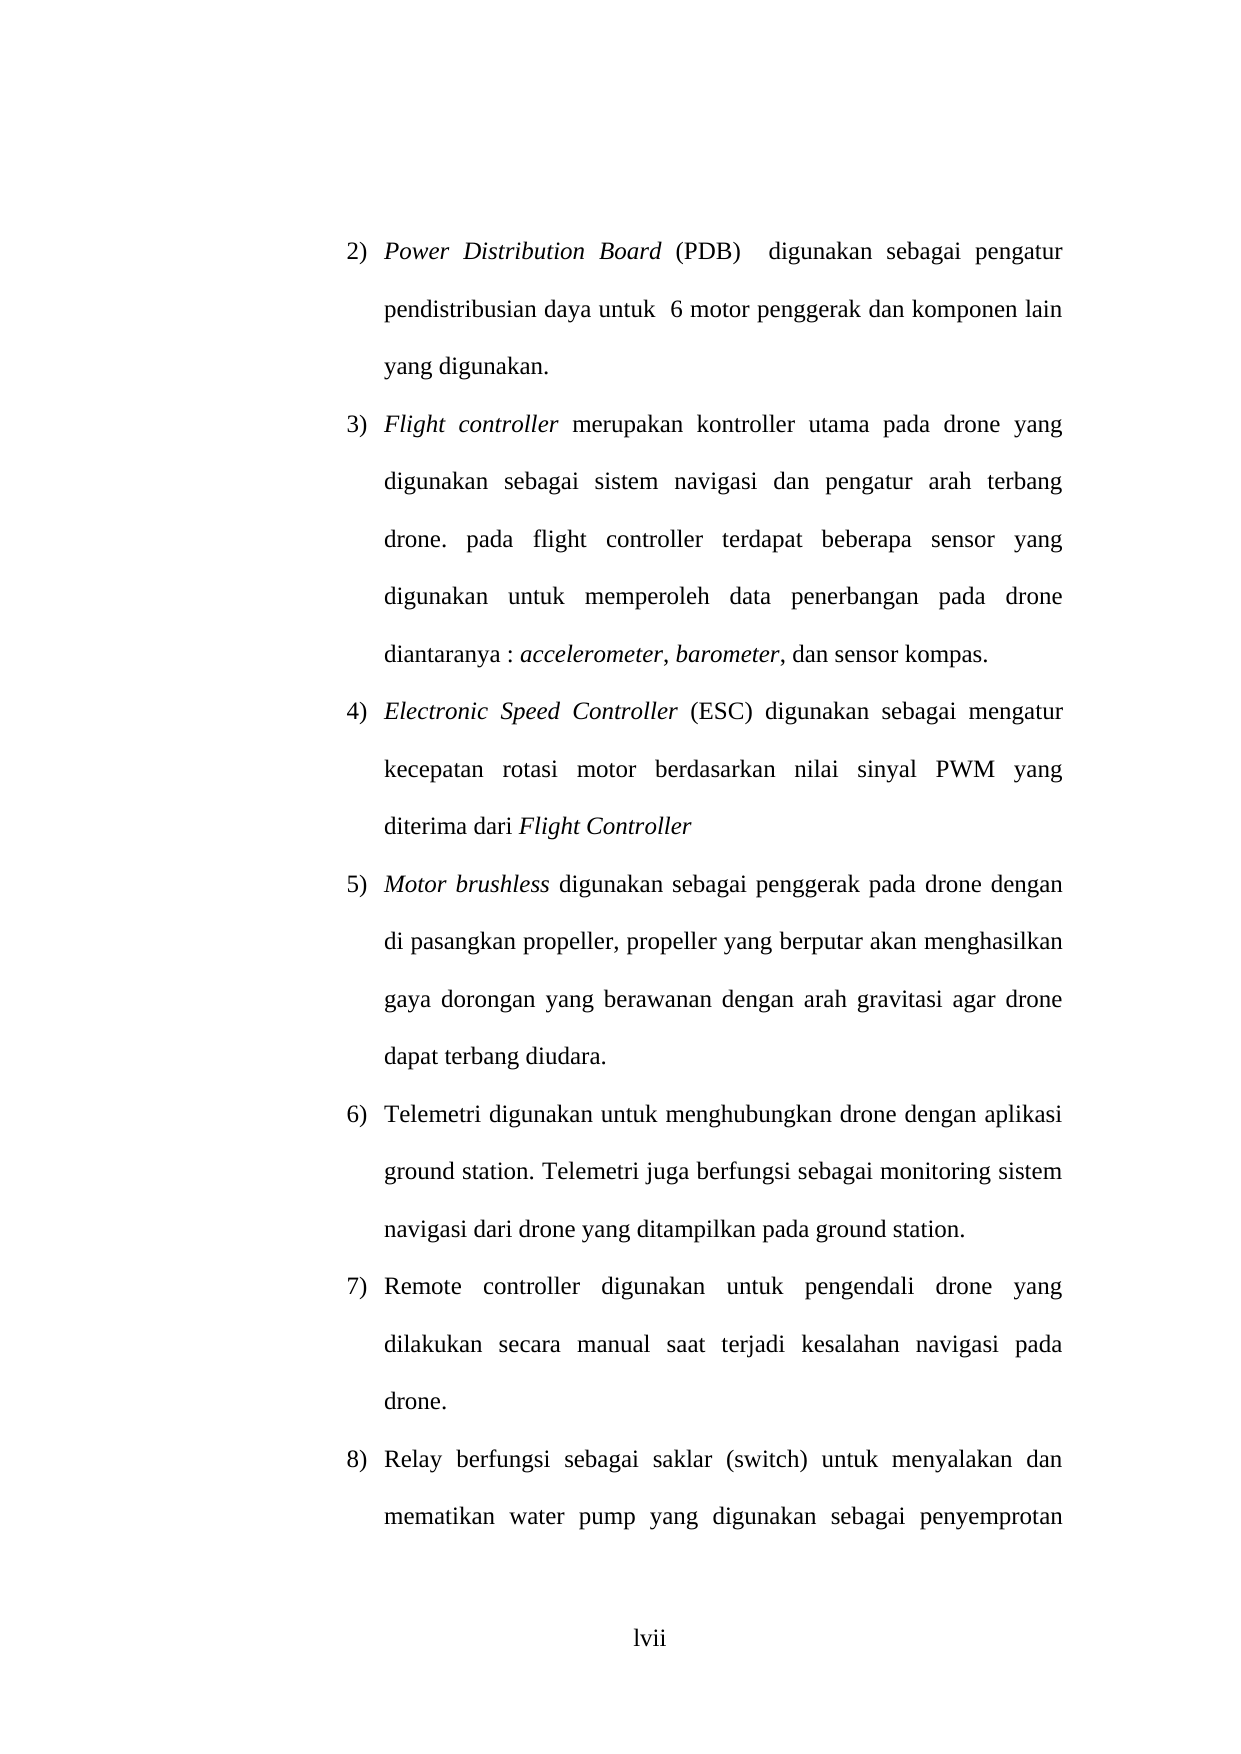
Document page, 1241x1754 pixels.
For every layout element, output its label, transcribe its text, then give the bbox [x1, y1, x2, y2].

list Electronic Speed Controller (ESC) digunakan sebagai mengatur kecepatan rotasi motor berdasarkan nilai sinyal PWM yang diterima dari Flight Controller [346, 696, 1063, 840]
list Flight controller merupakan kontroller utama pada drone yang digunakan sebagai sistem navigasi dan pengatur arah terbang drone. pada flight controller terdapat beberapa sensor yang digunakan untuk memperoleh data penerbangan pada drone diantaranya : accelerometer, barometer, dan sensor kompas. [346, 409, 1063, 667]
list Remote controller digunakan untuk pengendali drone yang dilakukan secara manual saat terjadi kesalahan navigasi pada drone. [346, 1271, 1063, 1415]
list Power Distribution Board (PDB) digunakan sebagai pengatur pendistribusian daya untuk 6 motor penggerak dan komponen lain yang digunakan. [346, 236, 1063, 380]
list Motor brushless digunakan sebagai penggerak pada drone dengan di pasangkan propeller, propeller yang berputar akan menghasilkan gaya dorongan yang berawanan dengan arah gravitasi agar drone dapat terbang diudara. [346, 869, 1063, 1070]
list Telemetri digunakan untuk menghubungkan drone dengan aplikasi ground station. Telemetri juga berfungsi sebagai monitoring sistem navigasi dari drone yang ditampilkan pada ground station. [346, 1099, 1063, 1242]
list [346, 1444, 1063, 1530]
